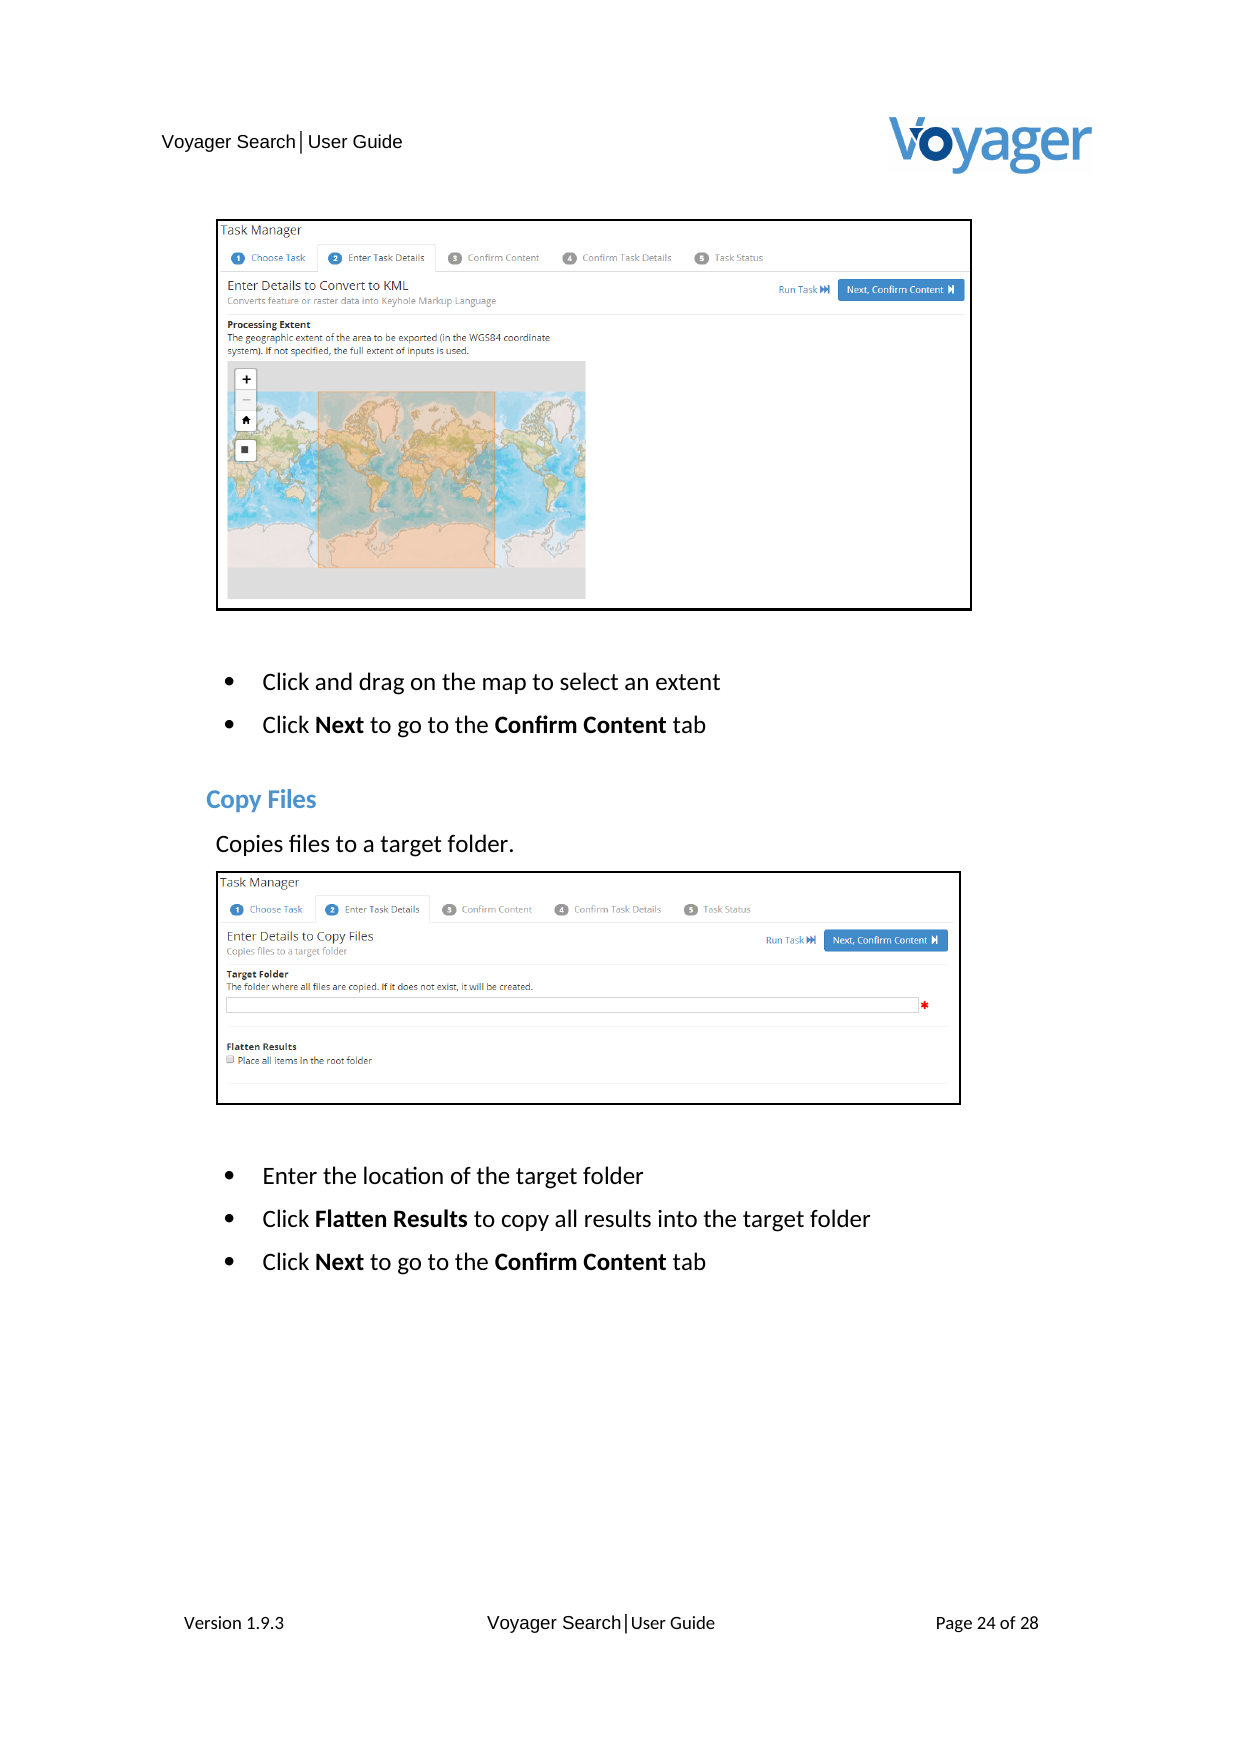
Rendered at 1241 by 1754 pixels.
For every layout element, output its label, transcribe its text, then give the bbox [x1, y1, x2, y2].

subtitle Copy Files [206, 783, 1090, 816]
text Copies files to a target folder. [216, 828, 1090, 859]
list Click Next to go to the Confirm Content tab [225, 709, 1090, 770]
list Click Next to go to the Confirm Content tab [225, 1246, 1090, 1307]
picture [218, 221, 970, 608]
list Click and drag on the map to select an extent [225, 666, 1090, 697]
list Click Flatten Results to copy all results into the target folder [225, 1203, 1090, 1234]
list Enter the location of the target folder [225, 1160, 1090, 1191]
picture [218, 873, 959, 1103]
picture [887, 116, 1093, 174]
